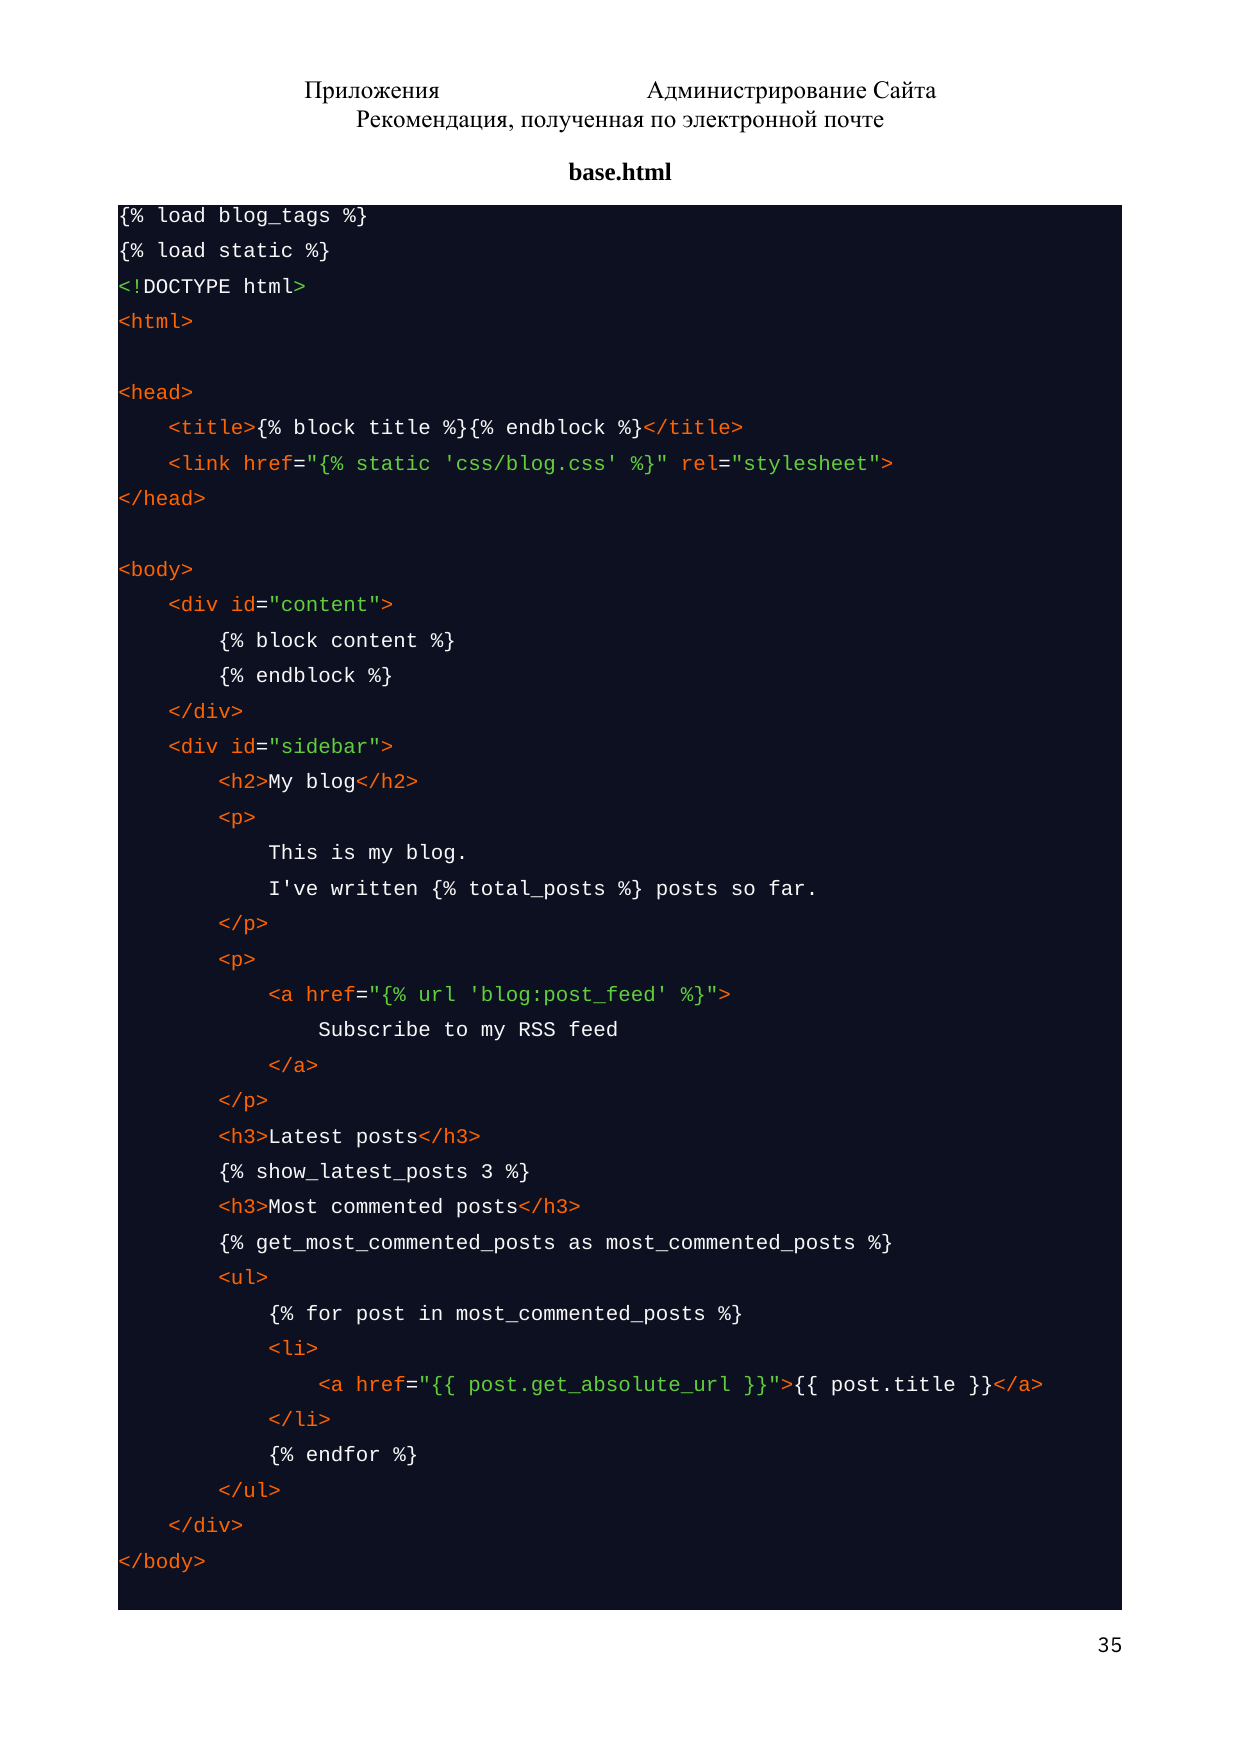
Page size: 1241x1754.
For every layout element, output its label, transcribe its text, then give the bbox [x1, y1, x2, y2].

text <link href="{% static 'css/blog.css' %}" rel="stylesheet"> [118, 453, 1122, 476]
text <html> [118, 311, 1122, 335]
text <h3>Latest posts</h3> [118, 1126, 1122, 1149]
text Subscribe to my RSS feed [118, 1019, 1122, 1043]
text <!DOCTYPE html> [118, 276, 1122, 299]
text </head> [118, 488, 1122, 512]
text <p> [118, 948, 1122, 972]
text <body> [118, 559, 1122, 583]
text <h3>Most commented posts</h3> [118, 1196, 1122, 1220]
text {% get_most_commented_posts as most_commented_posts %} [118, 1232, 1122, 1256]
text {% block content %} [118, 630, 1122, 653]
text {% endblock %} [118, 665, 1122, 689]
text </a> [118, 1055, 1122, 1078]
text {% show_latest_posts 3 %} [118, 1161, 1122, 1185]
text <li> [118, 1338, 1122, 1362]
text <h2>My blog</h2> [118, 771, 1122, 795]
text <div id="content"> [118, 594, 1122, 618]
text {% load blog_tags %} [118, 205, 1122, 228]
text This is my blog. [118, 842, 1122, 866]
text I've written {% total_posts %} posts so far. [118, 878, 1122, 901]
text </li> [118, 1409, 1122, 1433]
text <a href="{% url 'blog:post_feed' %}"> [118, 984, 1122, 1008]
text </div> [118, 1515, 1122, 1539]
text <div id="sidebar"> [118, 736, 1122, 760]
text {% endfor %} [118, 1444, 1122, 1468]
text <head> [118, 382, 1122, 406]
text <title>{% block title %}{% endblock %}</title> [118, 417, 1122, 441]
text <p> [118, 807, 1122, 831]
text </p> [118, 913, 1122, 937]
subtitle base.html [118, 157, 1122, 186]
text </div> [118, 701, 1122, 724]
text <ul> [118, 1267, 1122, 1291]
text </body> [118, 1551, 1122, 1574]
text {% for post in most_commented_posts %} [118, 1303, 1122, 1326]
text </ul> [118, 1480, 1122, 1503]
text </p> [118, 1090, 1122, 1114]
text <a href="{{ post.get_absolute_url }}">{{ post.title }}</a> [118, 1373, 1122, 1397]
text {% load static %} [118, 240, 1122, 264]
